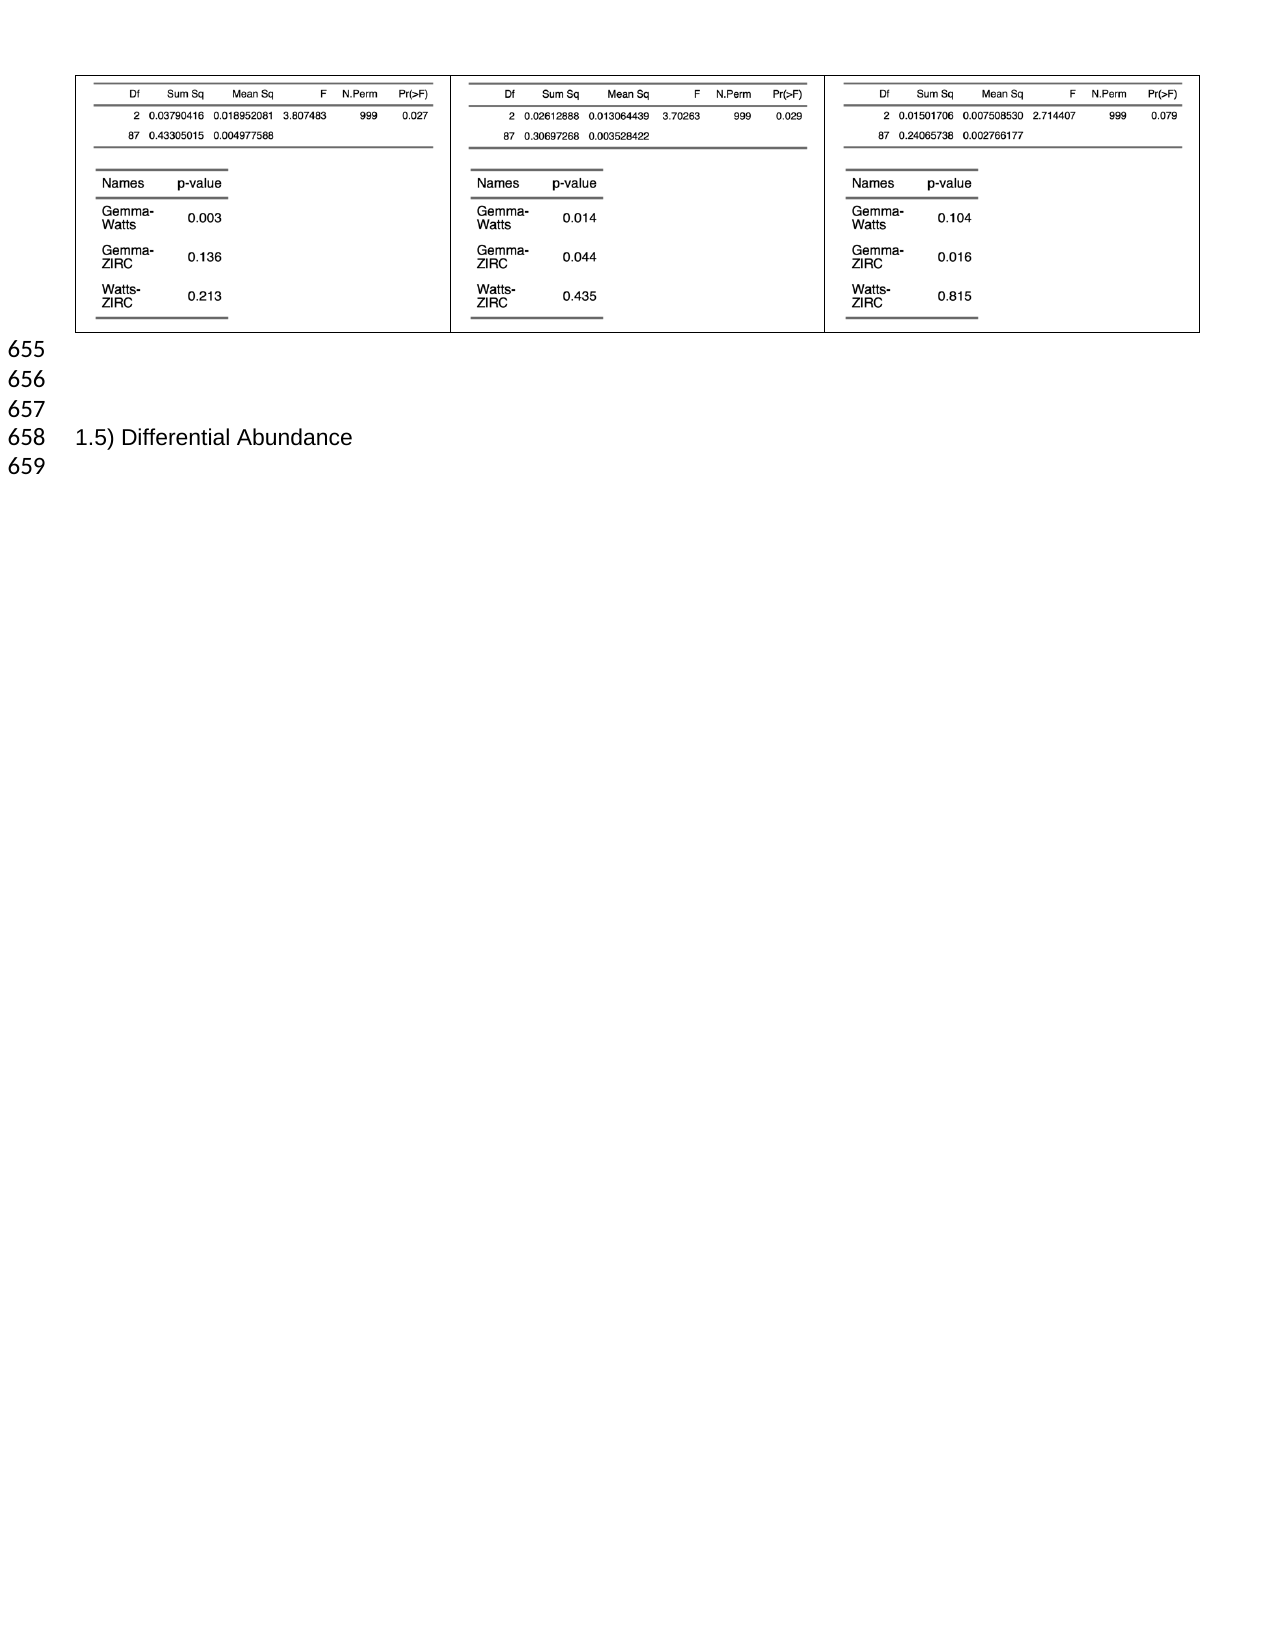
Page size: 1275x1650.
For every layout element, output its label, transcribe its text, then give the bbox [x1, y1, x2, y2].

picture [836, 76, 1189, 155]
picture [86, 159, 237, 328]
picture [461, 159, 612, 328]
picture [461, 76, 814, 156]
text 1.5) Differential Abundance [75, 424, 1200, 450]
table_cell [825, 76, 1199, 332]
picture [836, 159, 987, 328]
table_cell [76, 76, 450, 332]
picture [86, 76, 440, 155]
table_cell [451, 76, 824, 332]
